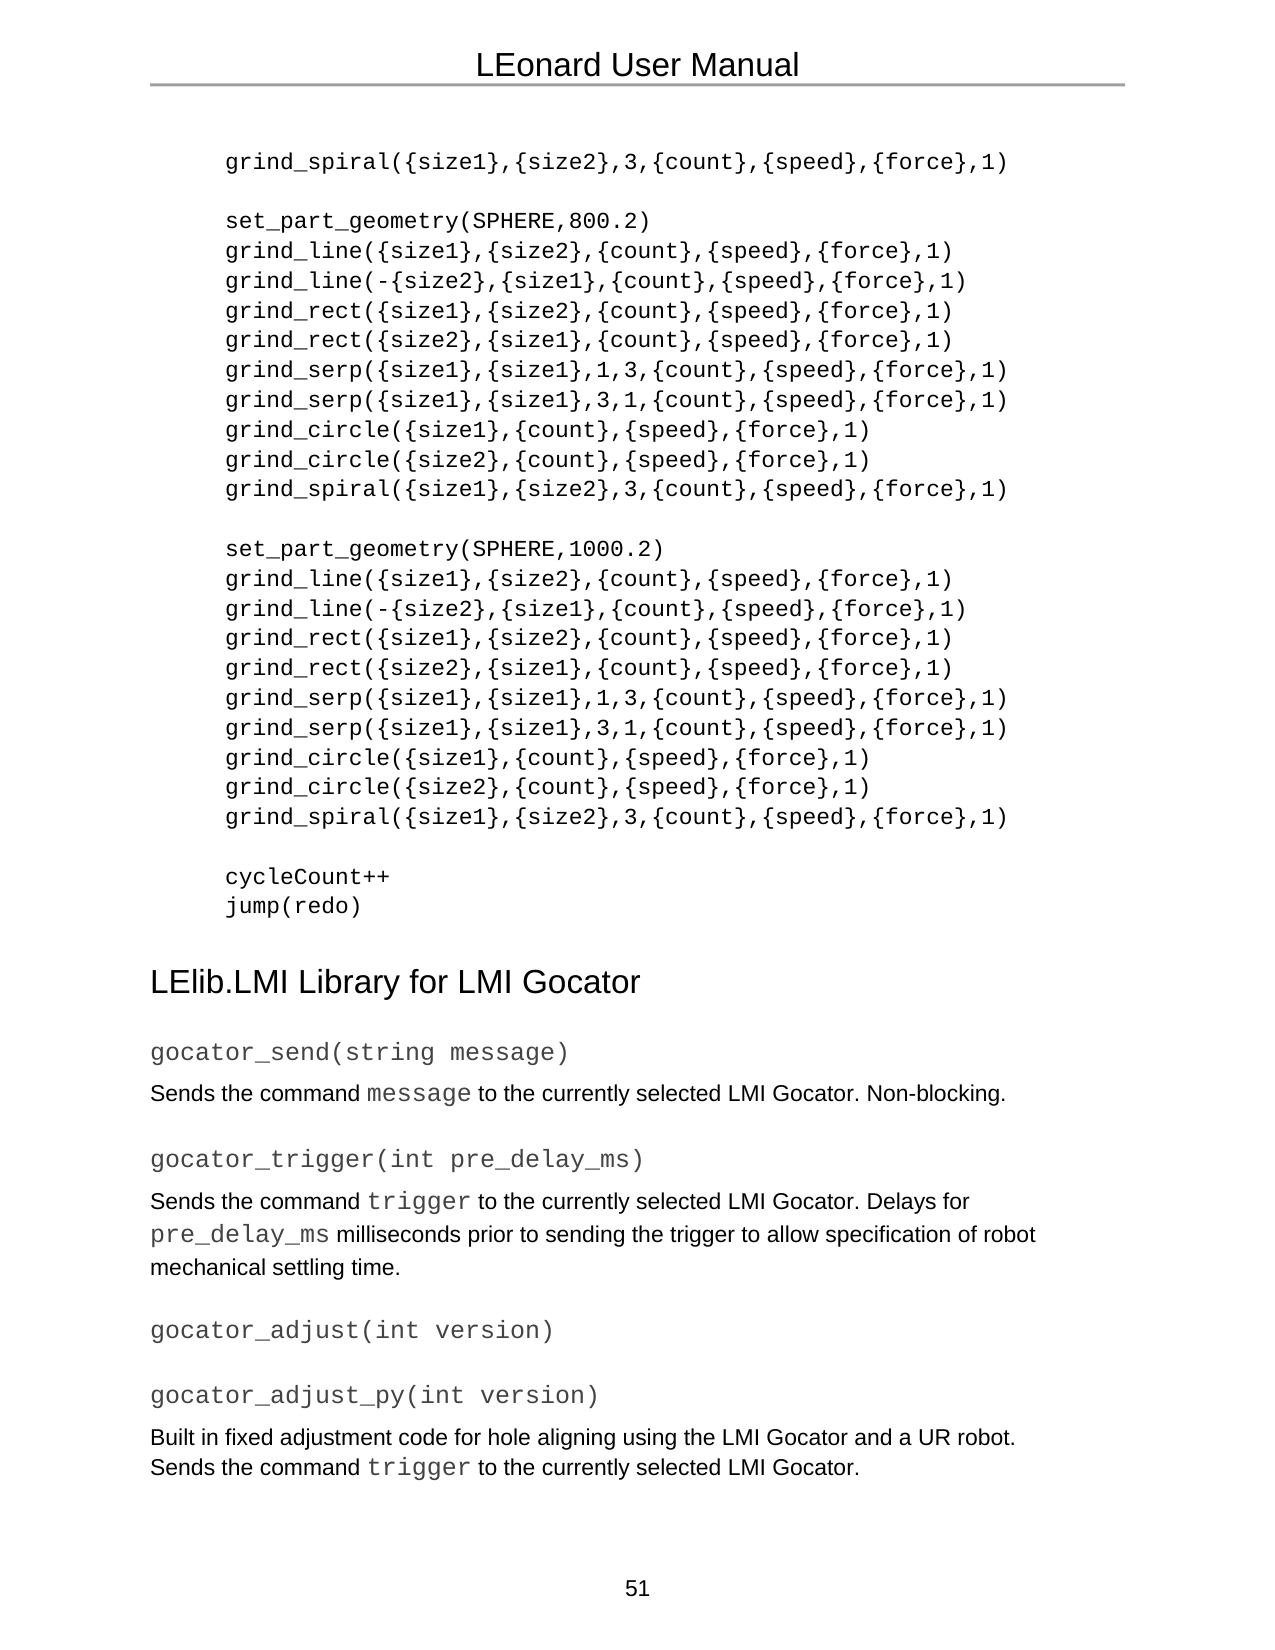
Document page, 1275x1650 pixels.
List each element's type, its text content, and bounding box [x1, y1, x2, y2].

text grind_line({size1},{size2},{count},{speed},{force},1) [225, 567, 1125, 593]
text Sends the command message to the currently selected LMI Gocator. Non-blocking. [150, 1080, 1125, 1109]
text grind_circle({size2},{count},{speed},{force},1) [225, 448, 1125, 474]
text Sends the command trigger to the currently selected LMI Gocator. [150, 1454, 1125, 1483]
text grind_spiral({size1},{size2},3,{count},{speed},{force},1) [225, 150, 1125, 176]
text grind_serp({size1},{size1},3,1,{count},{speed},{force},1) [225, 388, 1125, 414]
text grind_circle({size1},{count},{speed},{force},1) [225, 418, 1125, 444]
text grind_rect({size1},{size2},{count},{speed},{force},1) [225, 299, 1125, 325]
text grind_rect({size1},{size2},{count},{speed},{force},1) [225, 627, 1125, 653]
subtitle gocator_trigger(int pre_delay_ms) [150, 1147, 1125, 1175]
text grind_circle({size1},{count},{speed},{force},1) [225, 746, 1125, 772]
text grind_line(-{size2},{size1},{count},{speed},{force},1) [225, 597, 1125, 623]
text jump(redo) [225, 895, 1125, 921]
text grind_serp({size1},{size1},1,3,{count},{speed},{force},1) [225, 686, 1125, 712]
text Built in fixed adjustment code for hole aligning using the LMI Gocator and a UR robot. [150, 1424, 1125, 1450]
text grind_rect({size2},{size1},{count},{speed},{force},1) [225, 329, 1125, 355]
text set_part_geometry(SPHERE,1000.2) [225, 537, 1125, 563]
text grind_line({size1},{size2},{count},{speed},{force},1) [225, 239, 1125, 265]
subtitle LElib.LMI Library for LMI Gocator [150, 962, 1125, 1001]
subtitle gocator_adjust(int version) [150, 1317, 1125, 1346]
text set_part_geometry(SPHERE,800.2) [225, 209, 1125, 236]
subtitle gocator_send(string message) [150, 1039, 1125, 1068]
text grind_line(-{size2},{size1},{count},{speed},{force},1) [225, 269, 1125, 295]
text grind_spiral({size1},{size2},3,{count},{speed},{force},1) [225, 805, 1125, 831]
text grind_circle({size2},{count},{speed},{force},1) [225, 776, 1125, 802]
text grind_rect({size2},{size1},{count},{speed},{force},1) [225, 656, 1125, 682]
text cycleCount++ [225, 865, 1125, 891]
subtitle gocator_adjust_py(int version) [150, 1383, 1125, 1411]
text grind_serp({size1},{size1},3,1,{count},{speed},{force},1) [225, 716, 1125, 742]
text Sends the command trigger to the currently selected LMI Gocator. Delays for pre_delay_ms milliseconds prior to sending the trigger to allow specification of robot mechanical settling time. [150, 1188, 1125, 1280]
text grind_spiral({size1},{size2},3,{count},{speed},{force},1) [225, 478, 1125, 504]
text grind_serp({size1},{size1},1,3,{count},{speed},{force},1) [225, 358, 1125, 384]
